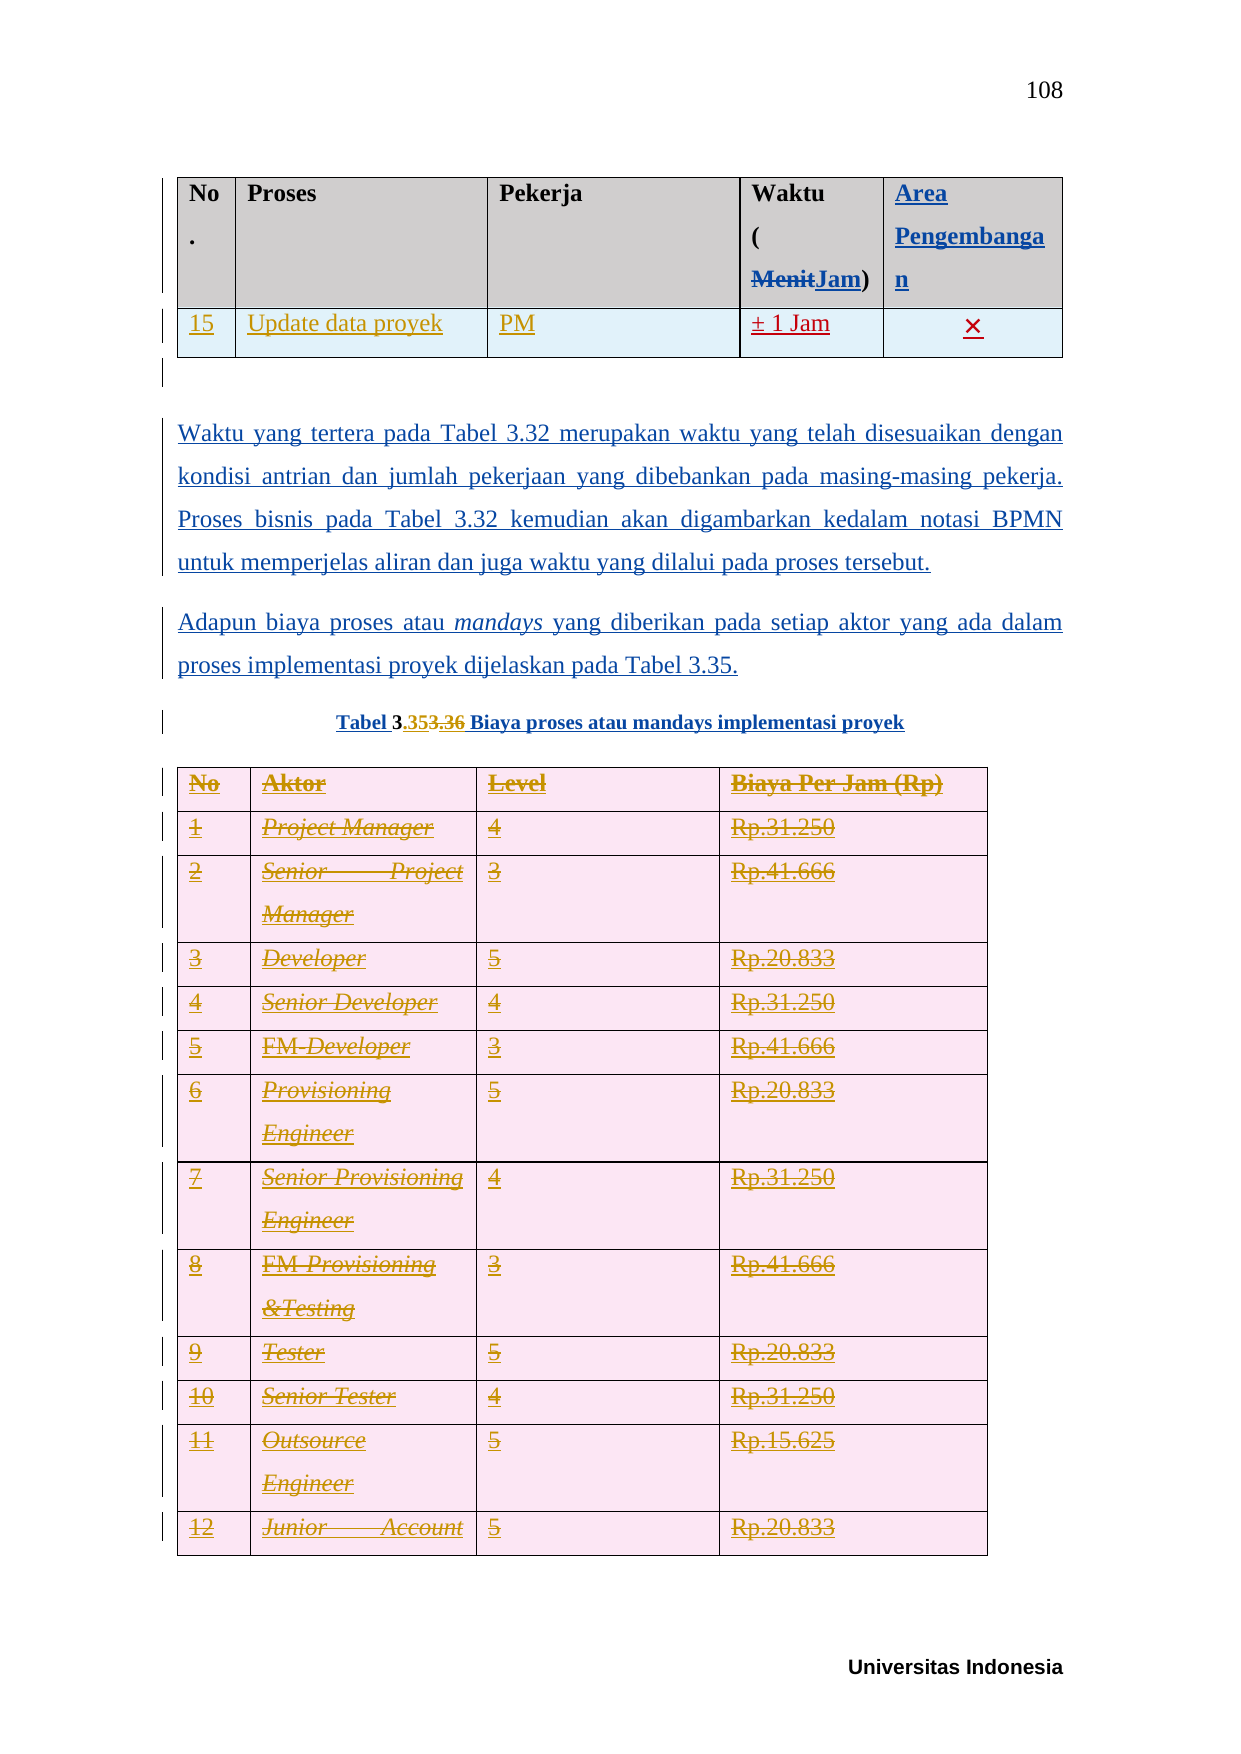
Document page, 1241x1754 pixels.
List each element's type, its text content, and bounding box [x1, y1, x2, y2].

table_header Waktu () [741, 178, 883, 307]
table_header [884, 178, 1062, 307]
table_header No. [178, 178, 235, 307]
table_header Proses [236, 178, 487, 307]
table_header Pekerja [488, 178, 739, 307]
text 3 [177, 710, 1063, 734]
